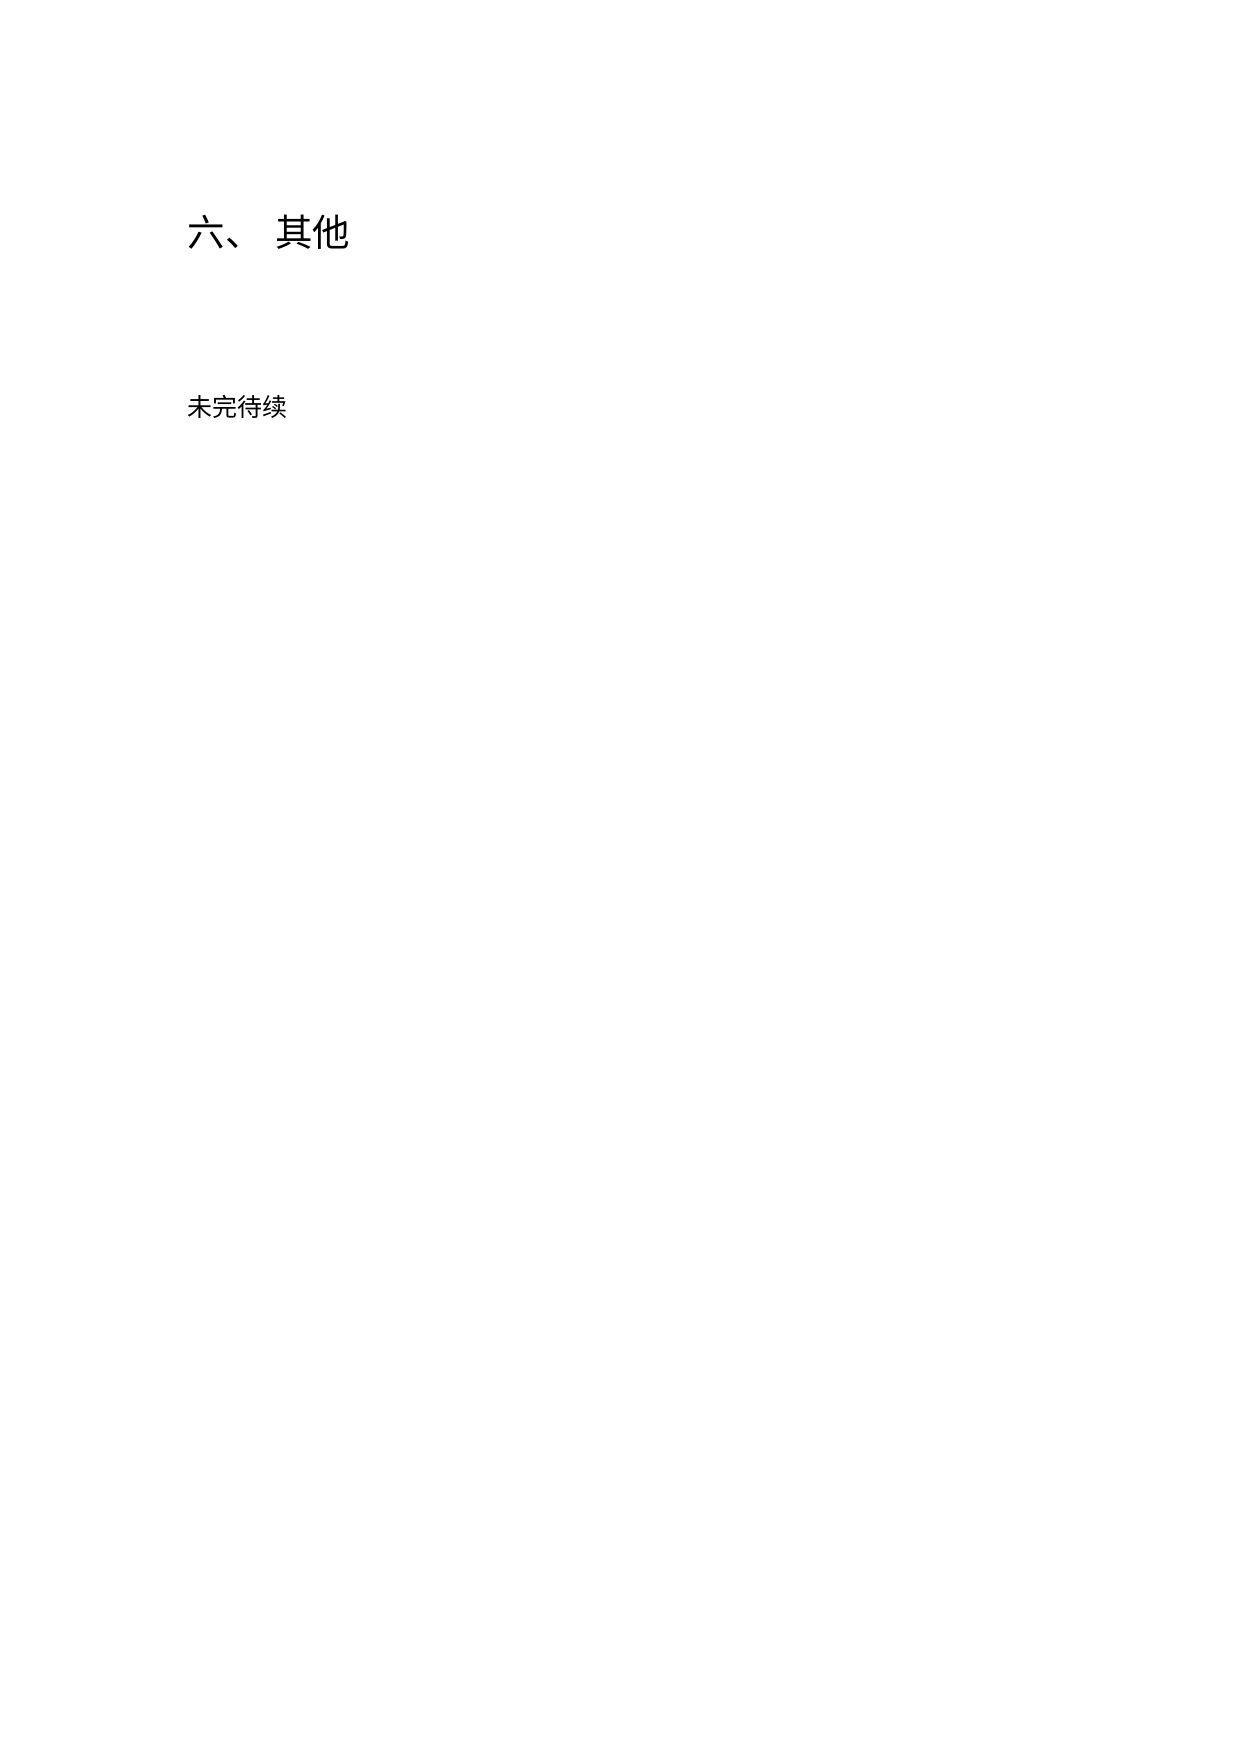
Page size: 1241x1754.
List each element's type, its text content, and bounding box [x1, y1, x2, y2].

text 未完待续 [187, 373, 1053, 438]
subtitle 其他 [187, 197, 1053, 262]
